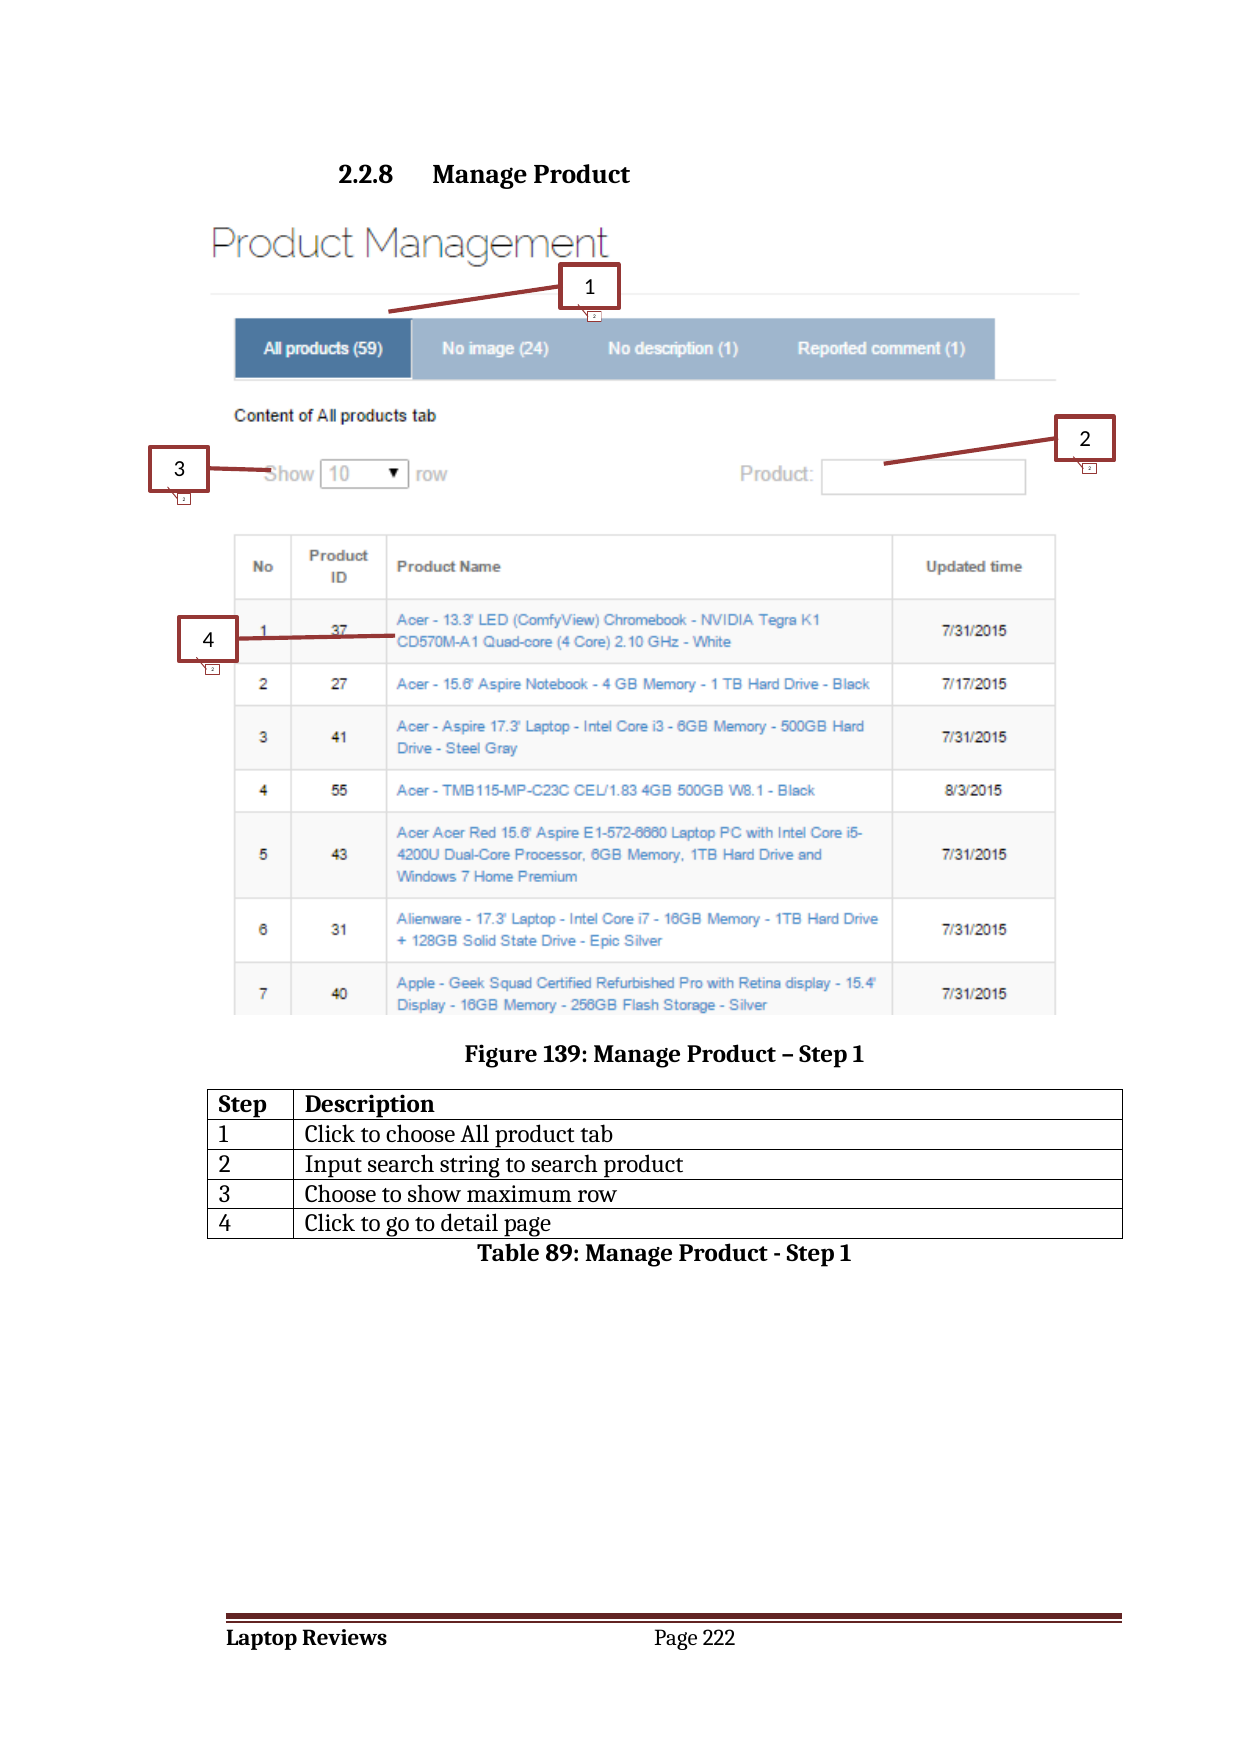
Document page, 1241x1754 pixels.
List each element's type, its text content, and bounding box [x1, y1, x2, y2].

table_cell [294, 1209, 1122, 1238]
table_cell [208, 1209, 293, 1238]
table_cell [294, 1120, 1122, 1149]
text Table 89: Manage Product - Step 1 [207, 1239, 1122, 1268]
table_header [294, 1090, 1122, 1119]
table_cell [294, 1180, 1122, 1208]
subtitle Manage Product [338, 159, 1122, 191]
picture [207, 198, 1097, 1015]
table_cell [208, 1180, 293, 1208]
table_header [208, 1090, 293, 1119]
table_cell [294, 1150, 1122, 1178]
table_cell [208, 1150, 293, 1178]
text Figure 139: Manage Product – Step 1 [207, 1039, 1122, 1068]
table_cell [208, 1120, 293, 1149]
